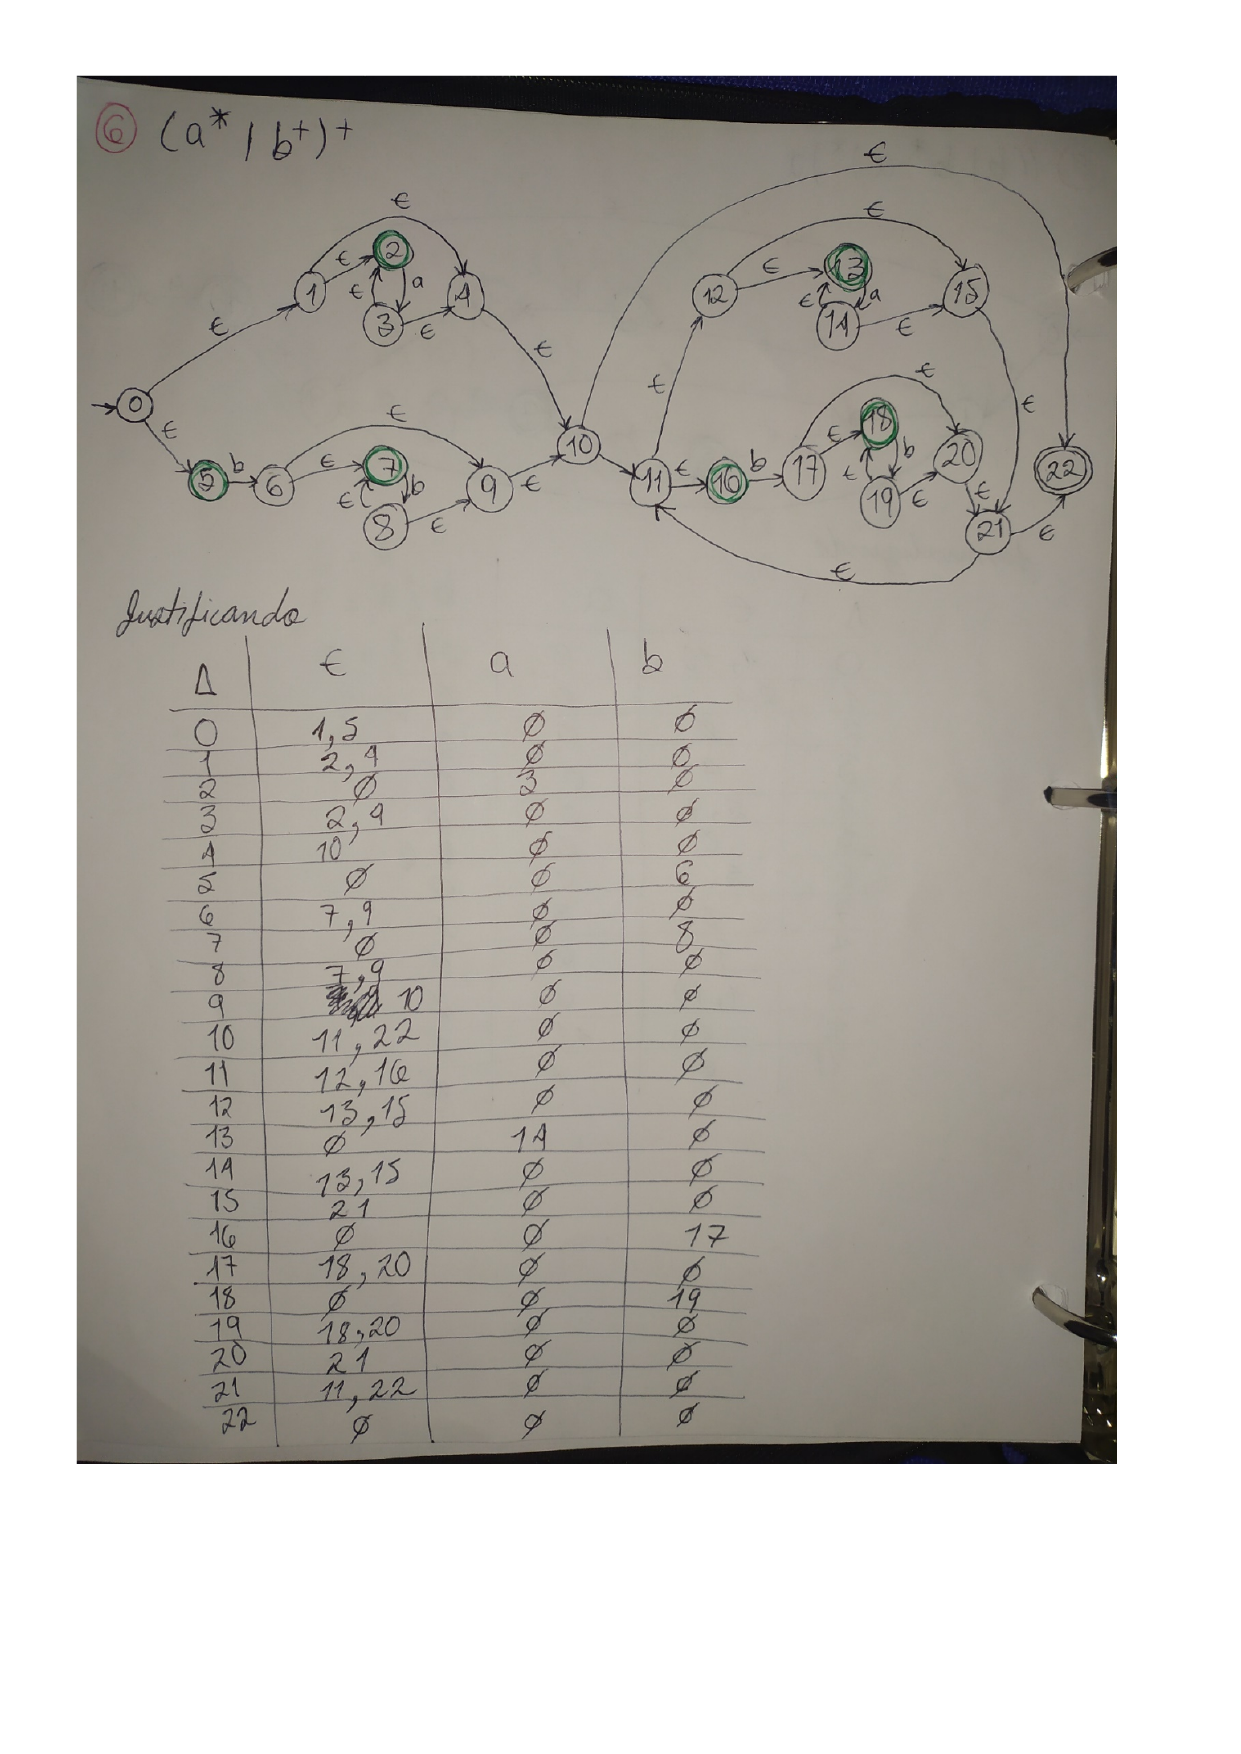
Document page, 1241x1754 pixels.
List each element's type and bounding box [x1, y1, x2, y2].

picture [78, 77, 1116, 1464]
